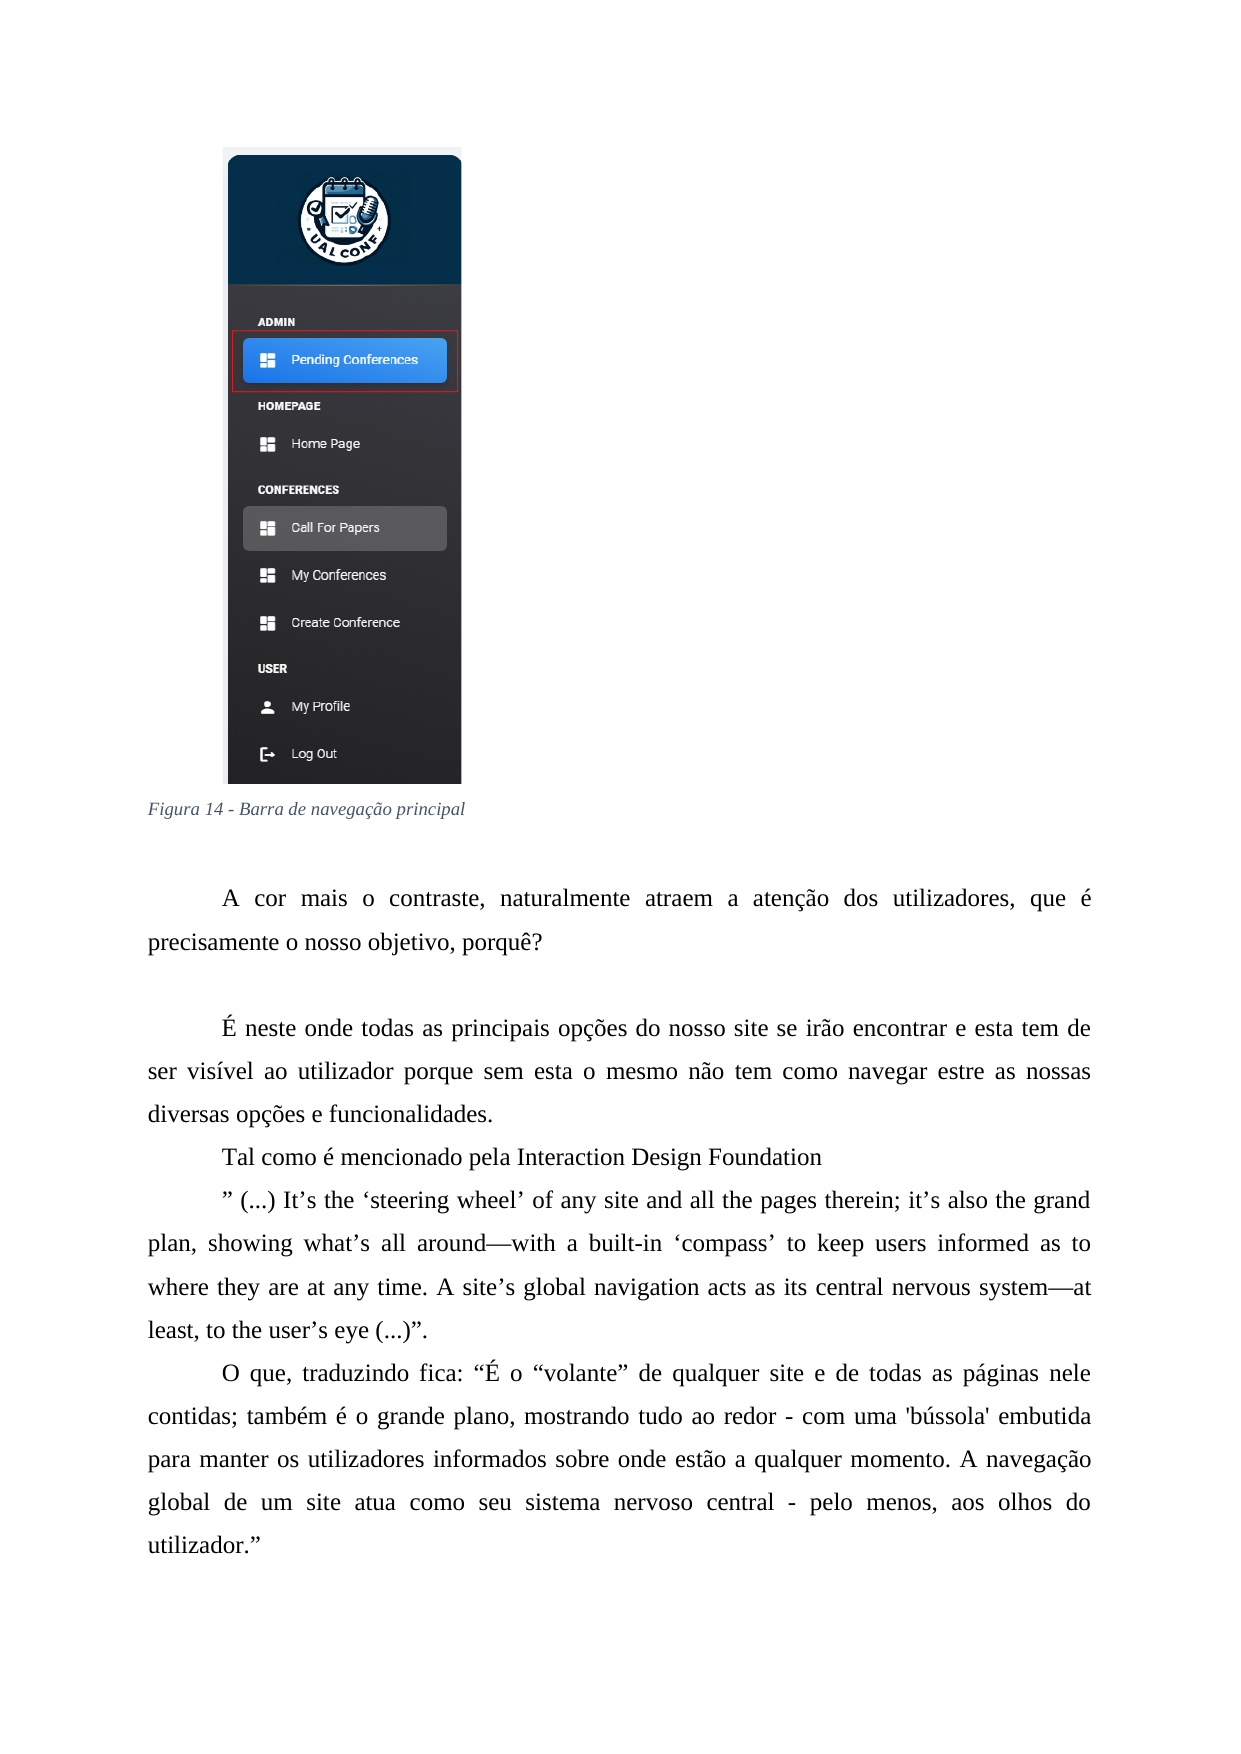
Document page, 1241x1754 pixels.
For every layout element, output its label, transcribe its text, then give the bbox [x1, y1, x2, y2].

text A cor mais o contraste, naturalmente atraem a atenção dos utilizadores, que é precisamente o nosso objetivo, porquê? [148, 883, 1092, 955]
text O que, traduzindo fica: “É o “volante” de qualquer site e de todas as páginas nele contidas; também é o grande plano, mostrando tudo ao redor - com uma 'bússola' embutida para manter os utilizadores informados sobre onde estão a qualquer momento. A navegação global de um site atua como seu sistema nervoso central - pelo menos, aos olhos do utilizador.” [148, 1358, 1092, 1559]
text É neste onde todas as principais opções do nosso site se irão encontrar e esta tem de ser visível ao utilizador porque sem esta o mesmo não tem como navegar estre as nossas diversas opções e funcionalidades. [148, 970, 1092, 1128]
text Figura 14 - Barra de navegação principal [148, 798, 1092, 819]
text ” (...) It’s the ‘steering wheel’ of any site and all the pages therein; it’s also the grand plan, showing what’s all around—with a built-in ‘compass’ to keep users informed as to where they are at any time. A site’s global navigation acts as its central nervous system—at least, to the user’s eye (...)”. [148, 1185, 1092, 1343]
text Tal como é mencionado pela Interaction Design Foundation [148, 1142, 1092, 1171]
picture [222, 147, 462, 784]
